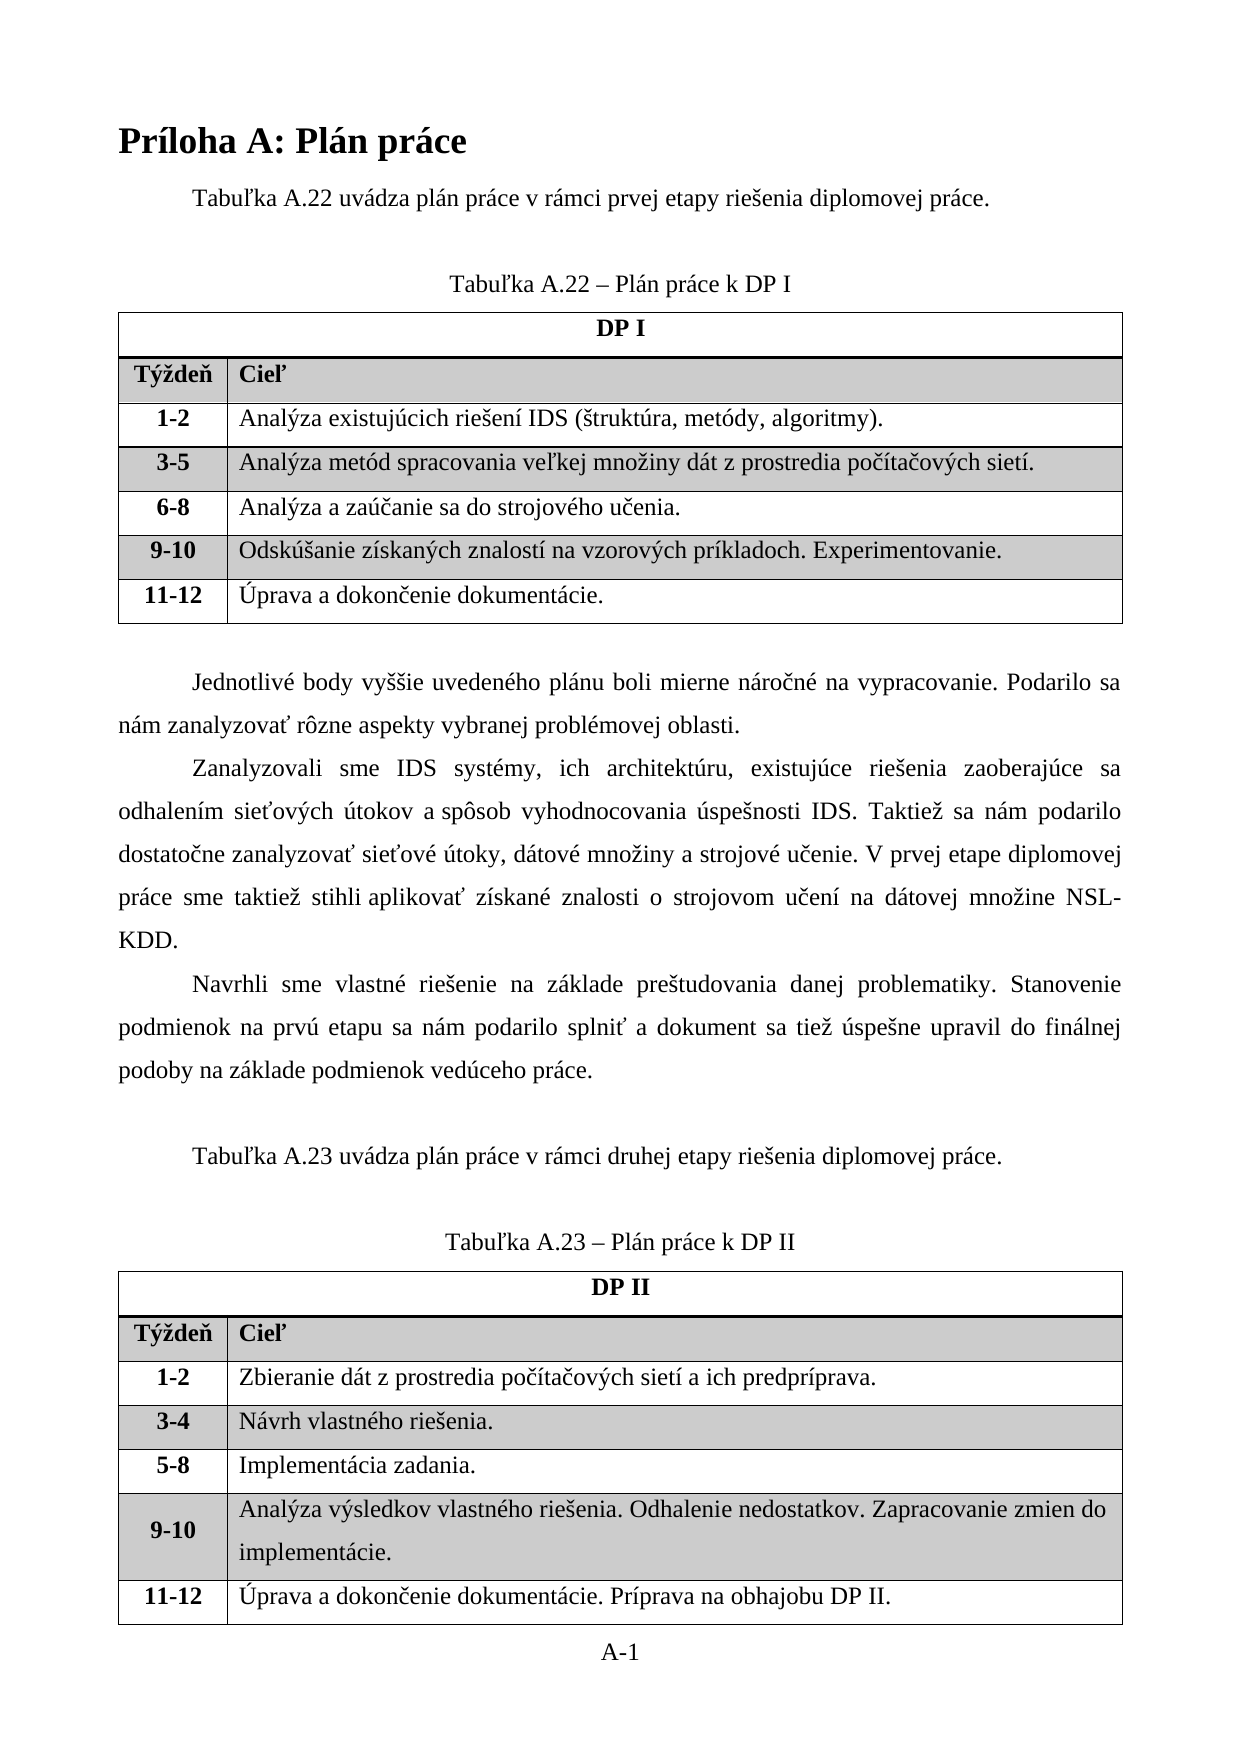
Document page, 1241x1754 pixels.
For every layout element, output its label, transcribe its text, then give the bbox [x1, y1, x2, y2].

text Tabuľka A.23 – Plán práce k DP II [118, 1227, 1122, 1256]
table_cell Cieľ [228, 1318, 1122, 1361]
text Navrhli sme vlastné riešenie na základe preštudovania danej problematiky. Stanovenie podmienok na prvú etapu sa nám podarilo splniť a dokument sa tiež úspešne upravil do finálnej podoby na základe podmienok vedúceho práce. [118, 969, 1122, 1084]
text Tabuľka A.22 – Plán práce k DP I [118, 269, 1122, 298]
table_cell 1-2 [119, 1362, 227, 1405]
table_cell 3-4 [119, 1406, 227, 1449]
table_cell 9-10 [119, 536, 227, 579]
table_cell Týždeň [119, 359, 227, 402]
text Jednotlivé body vyššie uvedeného plánu boli mierne náročné na vypracovanie. Podarilo sa nám zanalyzovať rôzne aspekty vybranej problémovej oblasti. [118, 667, 1122, 739]
text Tabuľka A.13 uvádza plán práce v rámci prvej etapy riešenia diplomovej práce. [118, 183, 1122, 212]
table_cell Implementácia zadania. [228, 1450, 1122, 1493]
table_cell Analýza a zaúčanie sa do strojového učenia. [228, 492, 1122, 534]
table_cell Cieľ [228, 359, 1122, 402]
table_header DP II [119, 1272, 1122, 1315]
table_cell Týždeň [119, 1318, 227, 1361]
table_cell 1-2 [119, 404, 227, 446]
table_cell 11-12 [119, 1581, 227, 1624]
table_cell Analýza metód spracovania veľkej množiny dát z prostredia počítačových sietí. [228, 448, 1122, 491]
table_cell 6-8 [119, 492, 227, 534]
text Zanalyzovali sme IDS systémy, ich architektúru, existujúce riešenia zaoberajúce sa odhalením sieťových útokov a spôsob vyhodnocovania úspešnosti IDS. Taktiež sa nám podarilo dostatočne zanalyzovať sieťové útoky, dátové množiny a strojové učenie. V prvej etape diplomovej práce sme taktiež stihli aplikovať získané znalosti o strojovom učení na dátovej množine NSL-KDD. [118, 753, 1122, 954]
table_cell 11-12 [119, 580, 227, 623]
table_cell Návrh vlastného riešenia. [228, 1406, 1122, 1449]
table_header DP I [119, 313, 1122, 356]
table_cell Analýza výsledkov vlastného riešenia. Odhalenie nedostatkov. Zapracovanie zmien do implementácie. [228, 1494, 1122, 1580]
table_cell 9-10 [119, 1494, 227, 1580]
table_cell 5-8 [119, 1450, 227, 1493]
text Príloha A: Plán práce [118, 118, 1122, 161]
table_cell Úprava a dokončenie dokumentácie. [228, 580, 1122, 623]
table_cell 3-5 [119, 448, 227, 491]
table_cell Zbieranie dát z prostredia počítačových sietí a ich predpríprava. [228, 1362, 1122, 1405]
table_cell Odskúšanie získaných znalostí na vzorových príkladoch. Experimentovanie. [228, 536, 1122, 579]
table_cell Analýza existujúcich riešení IDS (štruktúra, metódy, algoritmy). [228, 404, 1122, 446]
table_cell Úprava a dokončenie dokumentácie. Príprava na obhajobu DP II. [228, 1581, 1122, 1624]
text Tabuľka A.14 uvádza plán práce v rámci druhej etapy riešenia diplomovej práce. [118, 1141, 1122, 1170]
